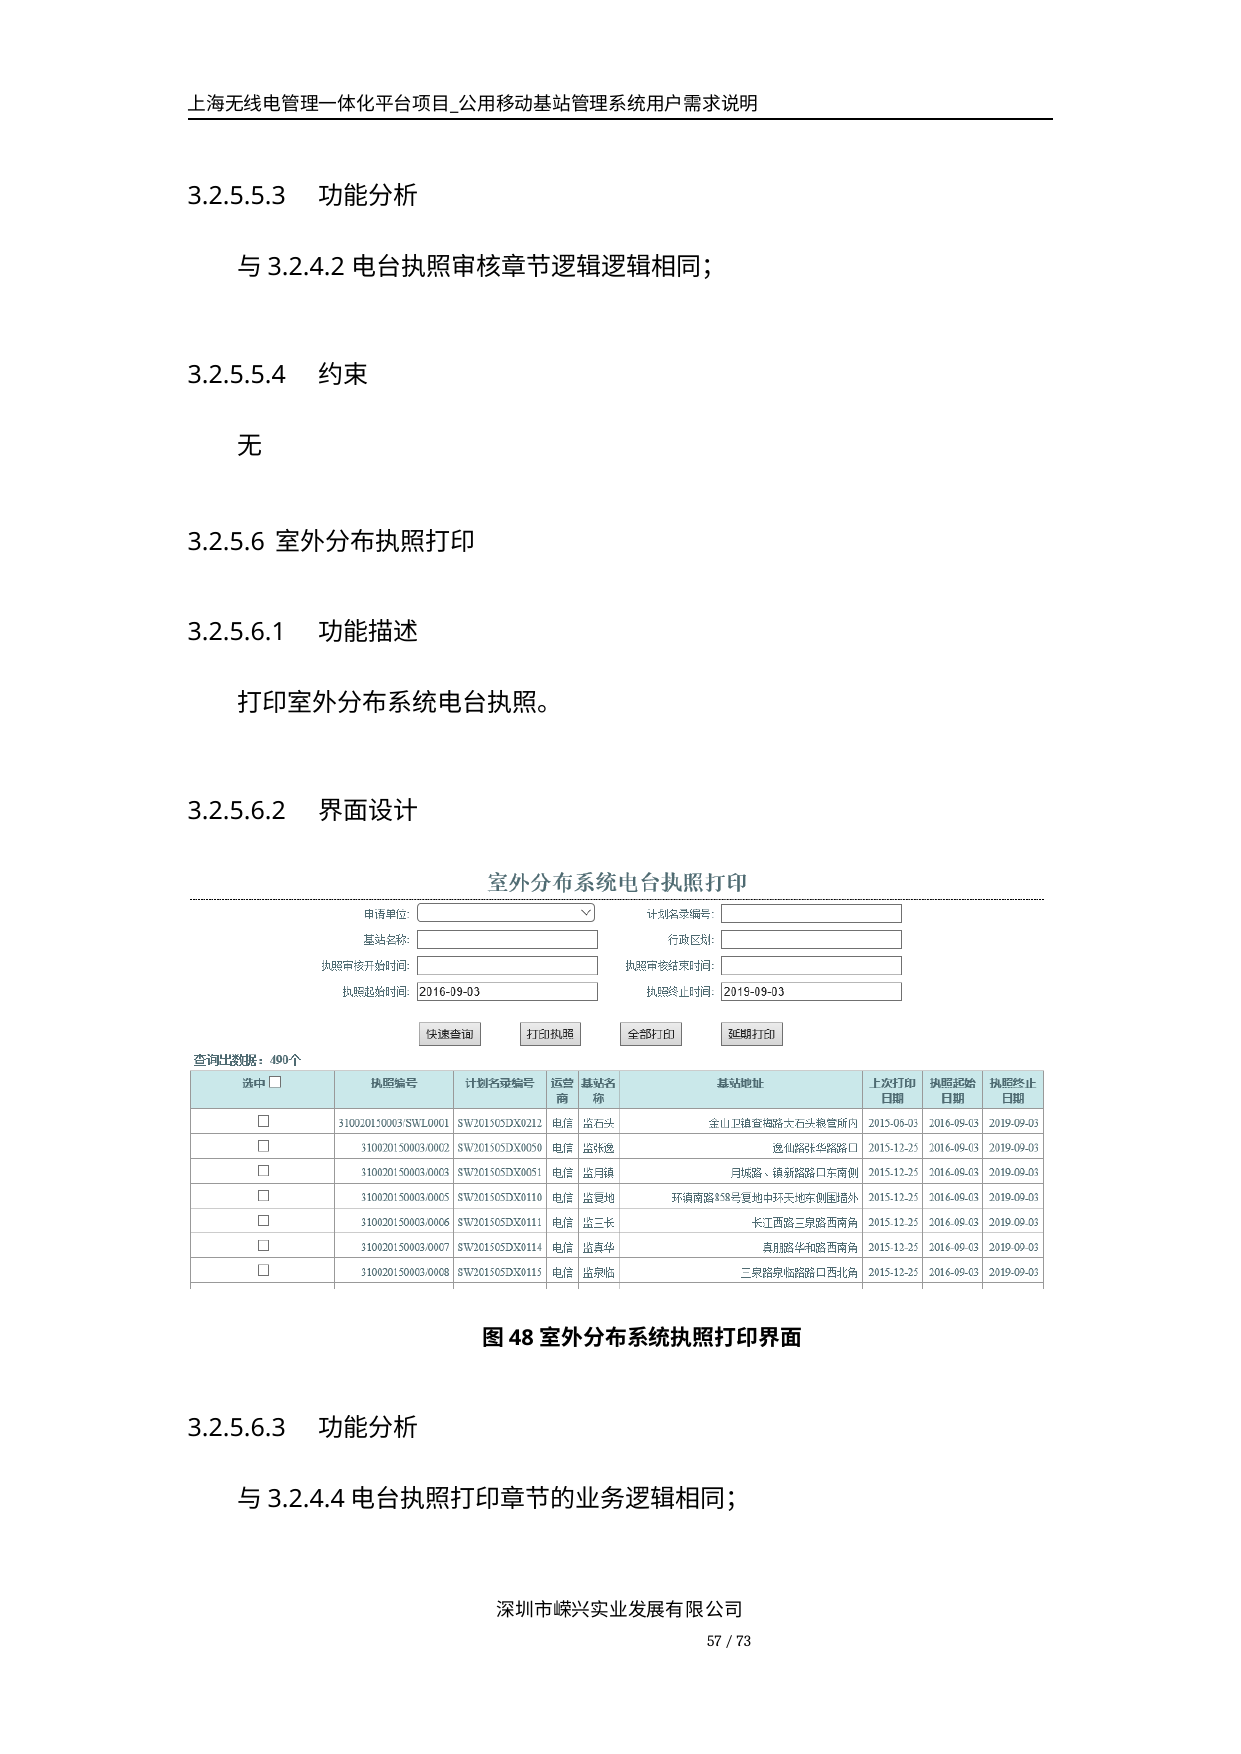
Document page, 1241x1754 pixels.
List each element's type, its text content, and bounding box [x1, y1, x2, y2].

subtitle 功能分析 [187, 1393, 1053, 1458]
subtitle 界面设计 [187, 776, 1053, 841]
text 与3.2.4.4电台执照打印章节的业务逻辑相同； [187, 1464, 1053, 1529]
subtitle 约束 [187, 340, 1053, 405]
subtitle 室外分布执照打印 [187, 507, 1053, 572]
text 打印室外分布系统电台执照。 [187, 668, 1053, 733]
text 无 [187, 411, 1053, 476]
subtitle 功能分析 [187, 161, 1053, 226]
text 与3.2.4.2 电台执照审核章节逻辑逻辑相同； [187, 232, 1053, 297]
text 图48 室外分布系统执照打印界面 [187, 1320, 1053, 1352]
subtitle 功能描述 [187, 597, 1053, 662]
picture [187, 861, 1053, 1289]
